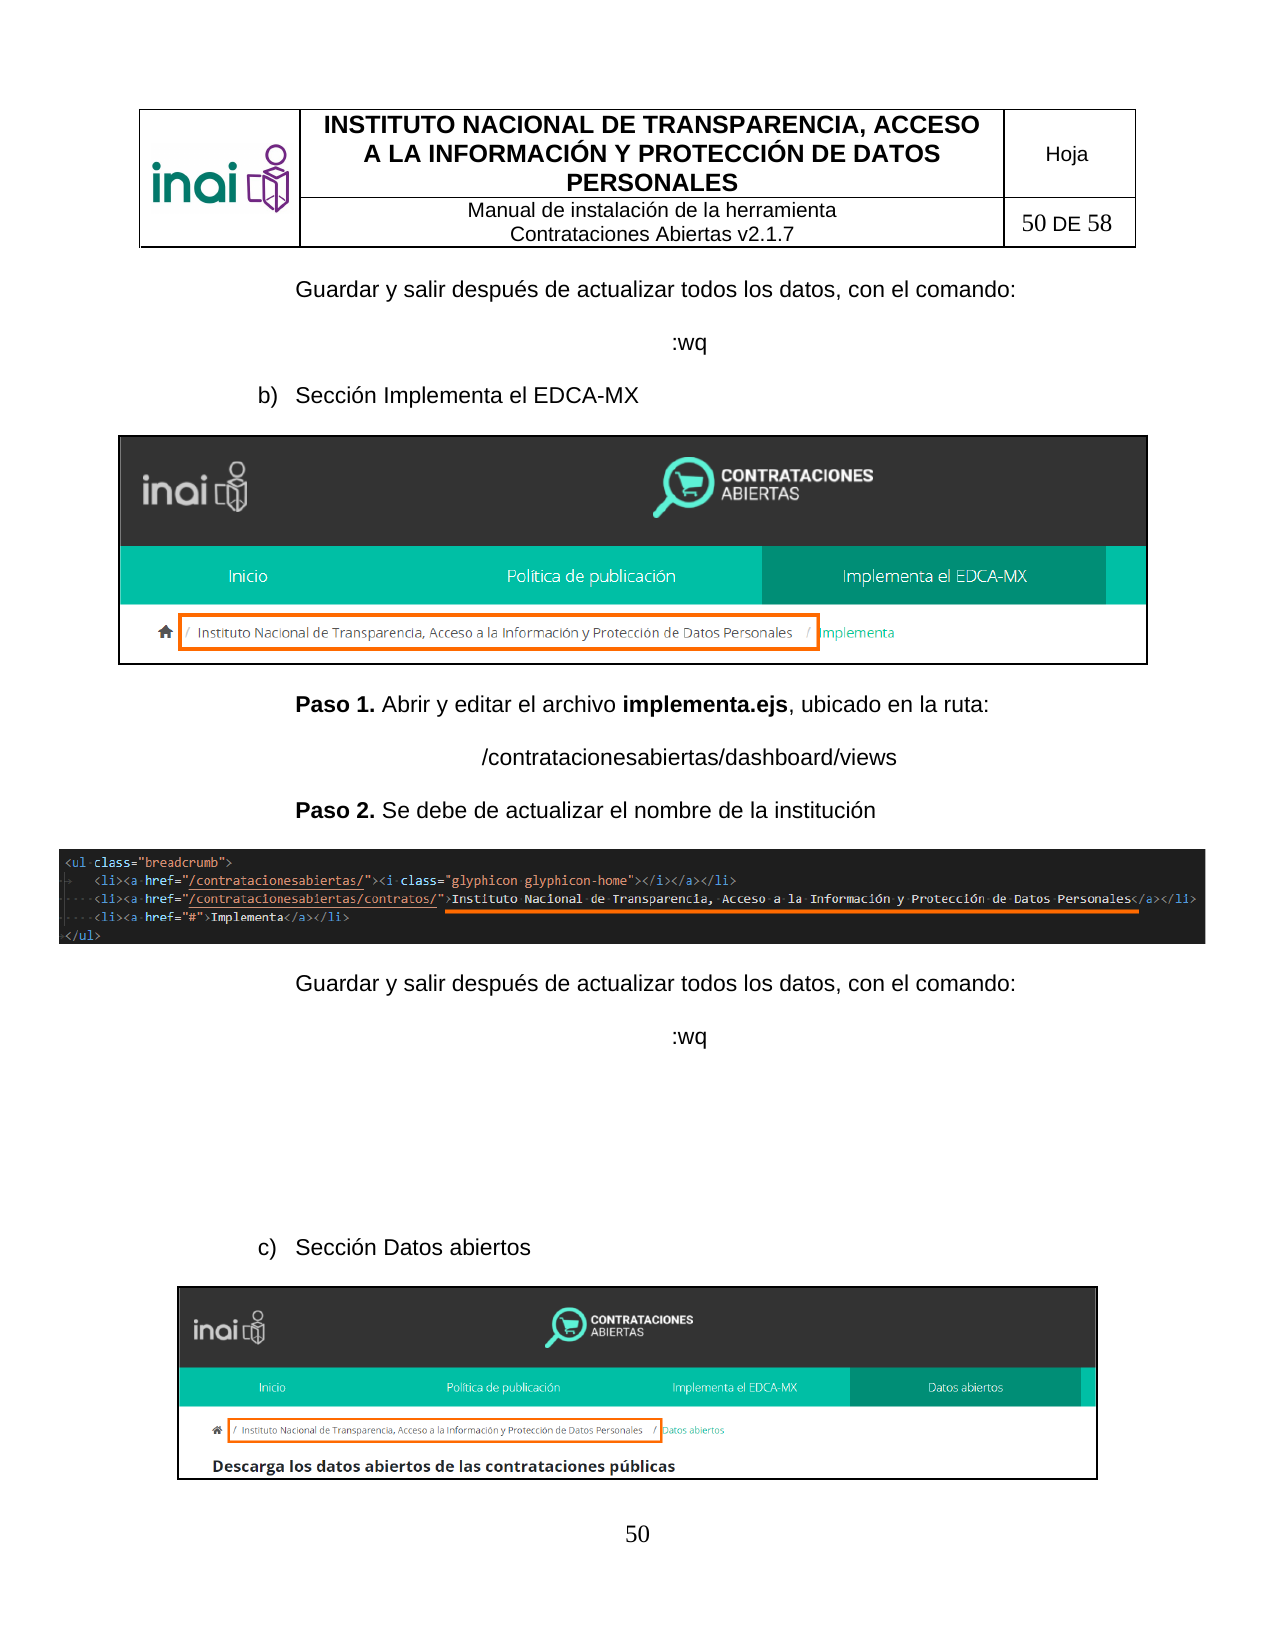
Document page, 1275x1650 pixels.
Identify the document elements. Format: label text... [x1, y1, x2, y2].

text Guardar y salir después de actualizar todos los datos, con el comando: [295, 970, 1098, 996]
text Paso 1. Abrir y editar el archivo implementa.ejs, ubicado en la ruta: [295, 691, 1098, 718]
text :wq [281, 329, 1098, 355]
picture [179, 1288, 1096, 1478]
list Sección Datos abiertos [258, 1233, 1098, 1260]
text Guardar y salir después de actualizar todos los datos, con el comando: [295, 276, 1098, 303]
picture [150, 143, 294, 214]
text :wq [281, 1023, 1098, 1049]
list Sección Implementa el EDCA-MX [258, 382, 1098, 408]
text /contratacionesabiertas/dashboard/views [281, 744, 1098, 771]
picture [59, 849, 1206, 944]
picture [120, 437, 1146, 663]
text Paso 2. Se debe de actualizar el nombre de la institución [295, 797, 1098, 823]
